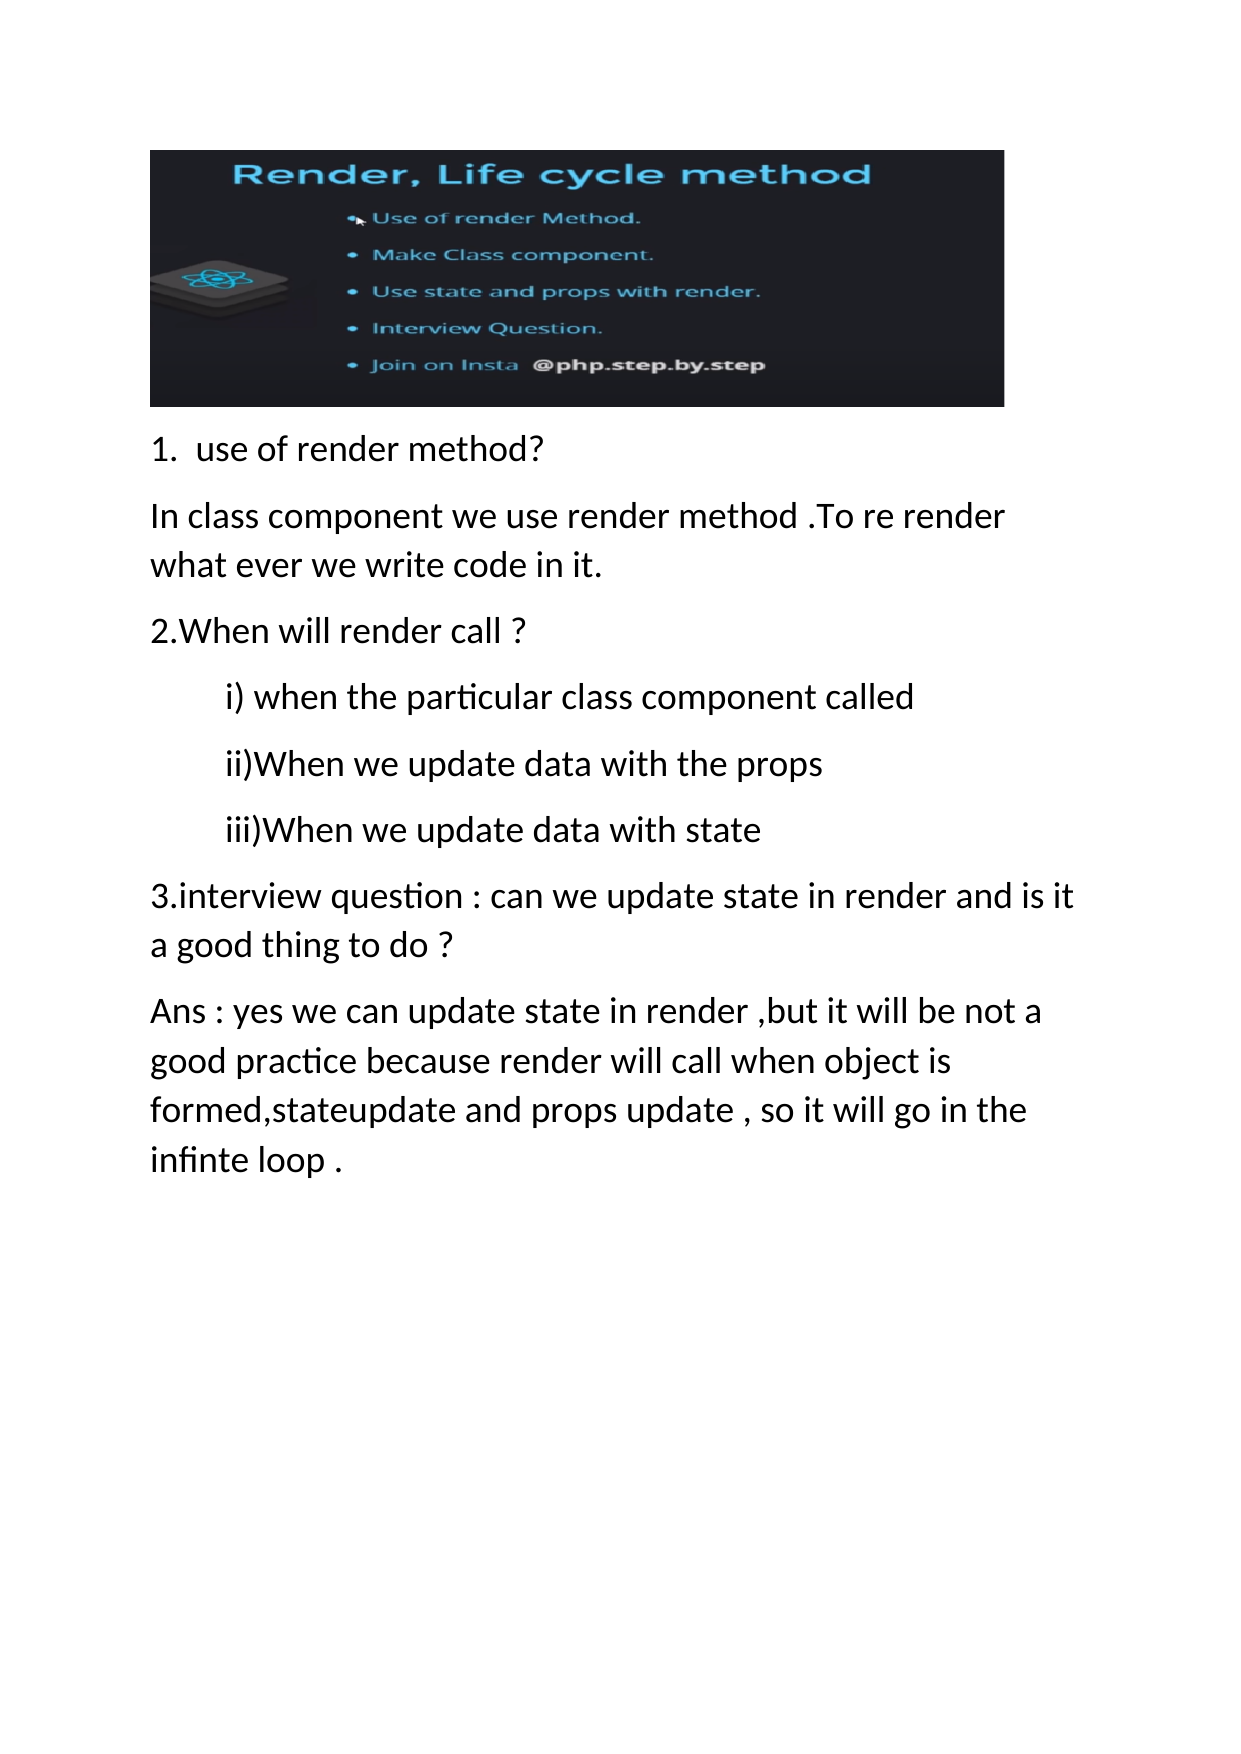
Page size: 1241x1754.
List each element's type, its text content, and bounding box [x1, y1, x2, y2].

text 2.When will render call ? [150, 607, 1090, 653]
text 1. use of render method? [150, 425, 1090, 471]
text iii)When we update data with state [150, 806, 1090, 851]
picture [150, 150, 1005, 407]
text 3.interview question : can we update state in render and is it a good thing to do ? [150, 872, 1090, 967]
text i) when the particular class component called [150, 673, 1090, 719]
text In class component we use render method .To re render what ever we write code in it. [150, 492, 1090, 587]
text ii)When we update data with the props [150, 739, 1090, 785]
text Ans : yes we can update state in render ,but it will be not a good practice because render will call when object is formed,stateupdate and props update , so it will go in the infinte loop . [150, 987, 1090, 1182]
